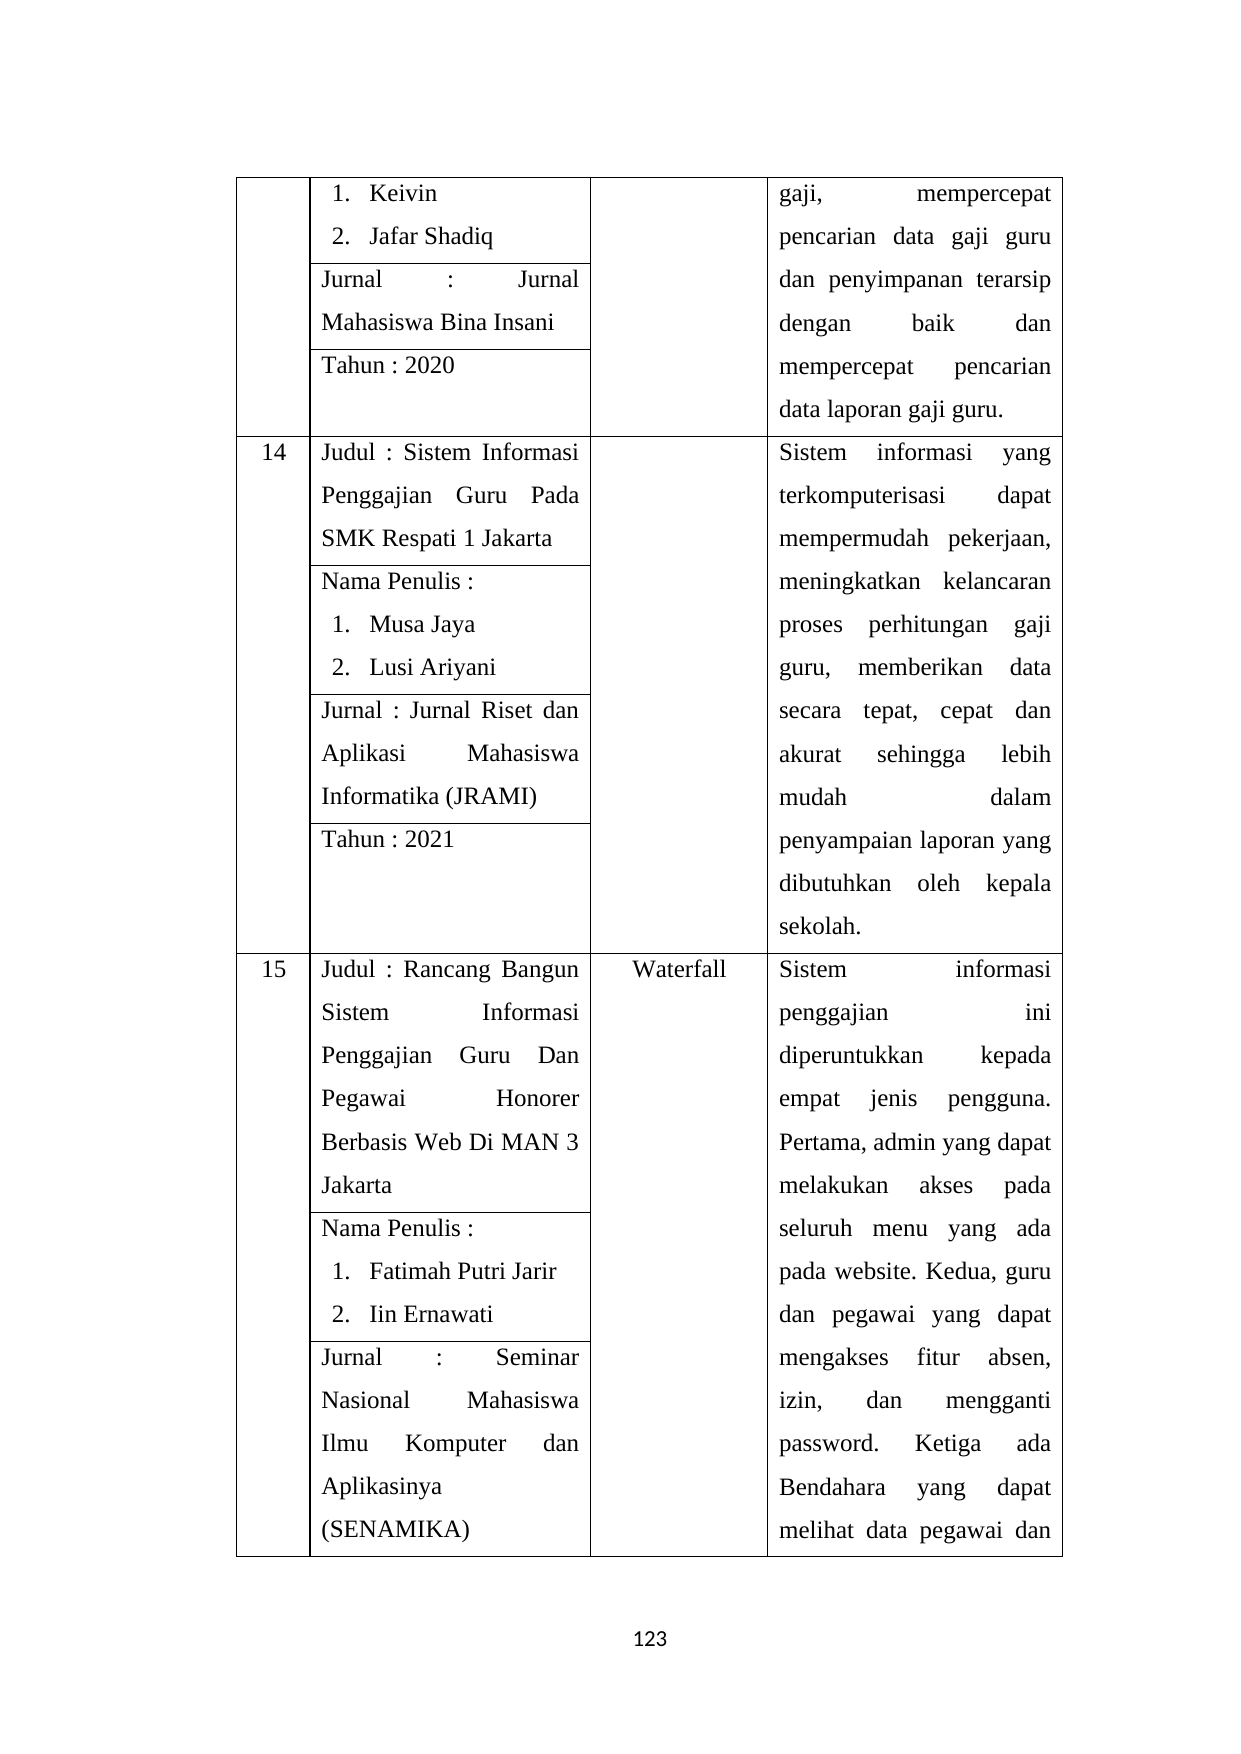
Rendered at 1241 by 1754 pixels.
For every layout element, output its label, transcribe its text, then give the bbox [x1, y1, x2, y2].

table_cell [591, 437, 767, 953]
table_cell 15 [237, 954, 309, 1556]
table_cell 14 [237, 437, 309, 953]
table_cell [311, 178, 590, 263]
table_cell Jurnal : Jurnal Mahasiswa Bina Insani [311, 264, 590, 349]
table_cell Sistem informasi yang terkomputerisasi dapat mempermudah pekerjaan, meningkatkan kelancaran proses perhitungan gaji guru, memberikan data secara tepat, cepat dan akurat sehingga lebih mudah dalam penyampaian laporan yang dibutuhkan oleh kepala sekolah. [768, 437, 1062, 953]
table_cell Nama Penulis : Musa Jaya Lusi Ariyani [311, 566, 590, 694]
table_cell Jurnal : Jurnal Riset dan Aplikasi Mahasiswa Informatika (JRAMI) [311, 695, 590, 823]
table_cell Judul : Sistem Informasi Penggajian Guru Pada SMK Respati 1 Jakarta [311, 437, 590, 565]
table_cell Jurnal : Seminar Nasional Mahasiswa Ilmu Komputer dan Aplikasinya (SENAMIKA) [311, 1342, 590, 1556]
table_cell Nama Penulis : Fatimah Putri Jarir Iin Ernawati [311, 1213, 590, 1341]
table_cell Waterfall [591, 954, 767, 1556]
table_cell Tahun : 2020 [311, 350, 590, 436]
table_cell Tahun : 2021 [311, 824, 590, 953]
table_cell Sistem informasi penggajian ini diperuntukkan kepada empat jenis pengguna. Pertama, admin yang dapat melakukan akses pada seluruh menu yang ada pada website. Kedua, guru dan pegawai yang dapat mengakses fitur absen, izin, dan mengganti password. Ketiga ada Bendahara yang dapat melihat data pegawai dan memvalidasinya, juga mencetak laporan calon penerima gaji Dan terakhir adalah pihak kanwil yang dapat melihat berkas guru dan memvalidasi pembayaran gaji. [768, 954, 1062, 1556]
table_cell Judul : Rancang Bangun Sistem Informasi Penggajian Guru Dan Pegawai Honorer Berbasis Web Di MAN 3 Jakarta [311, 954, 590, 1212]
